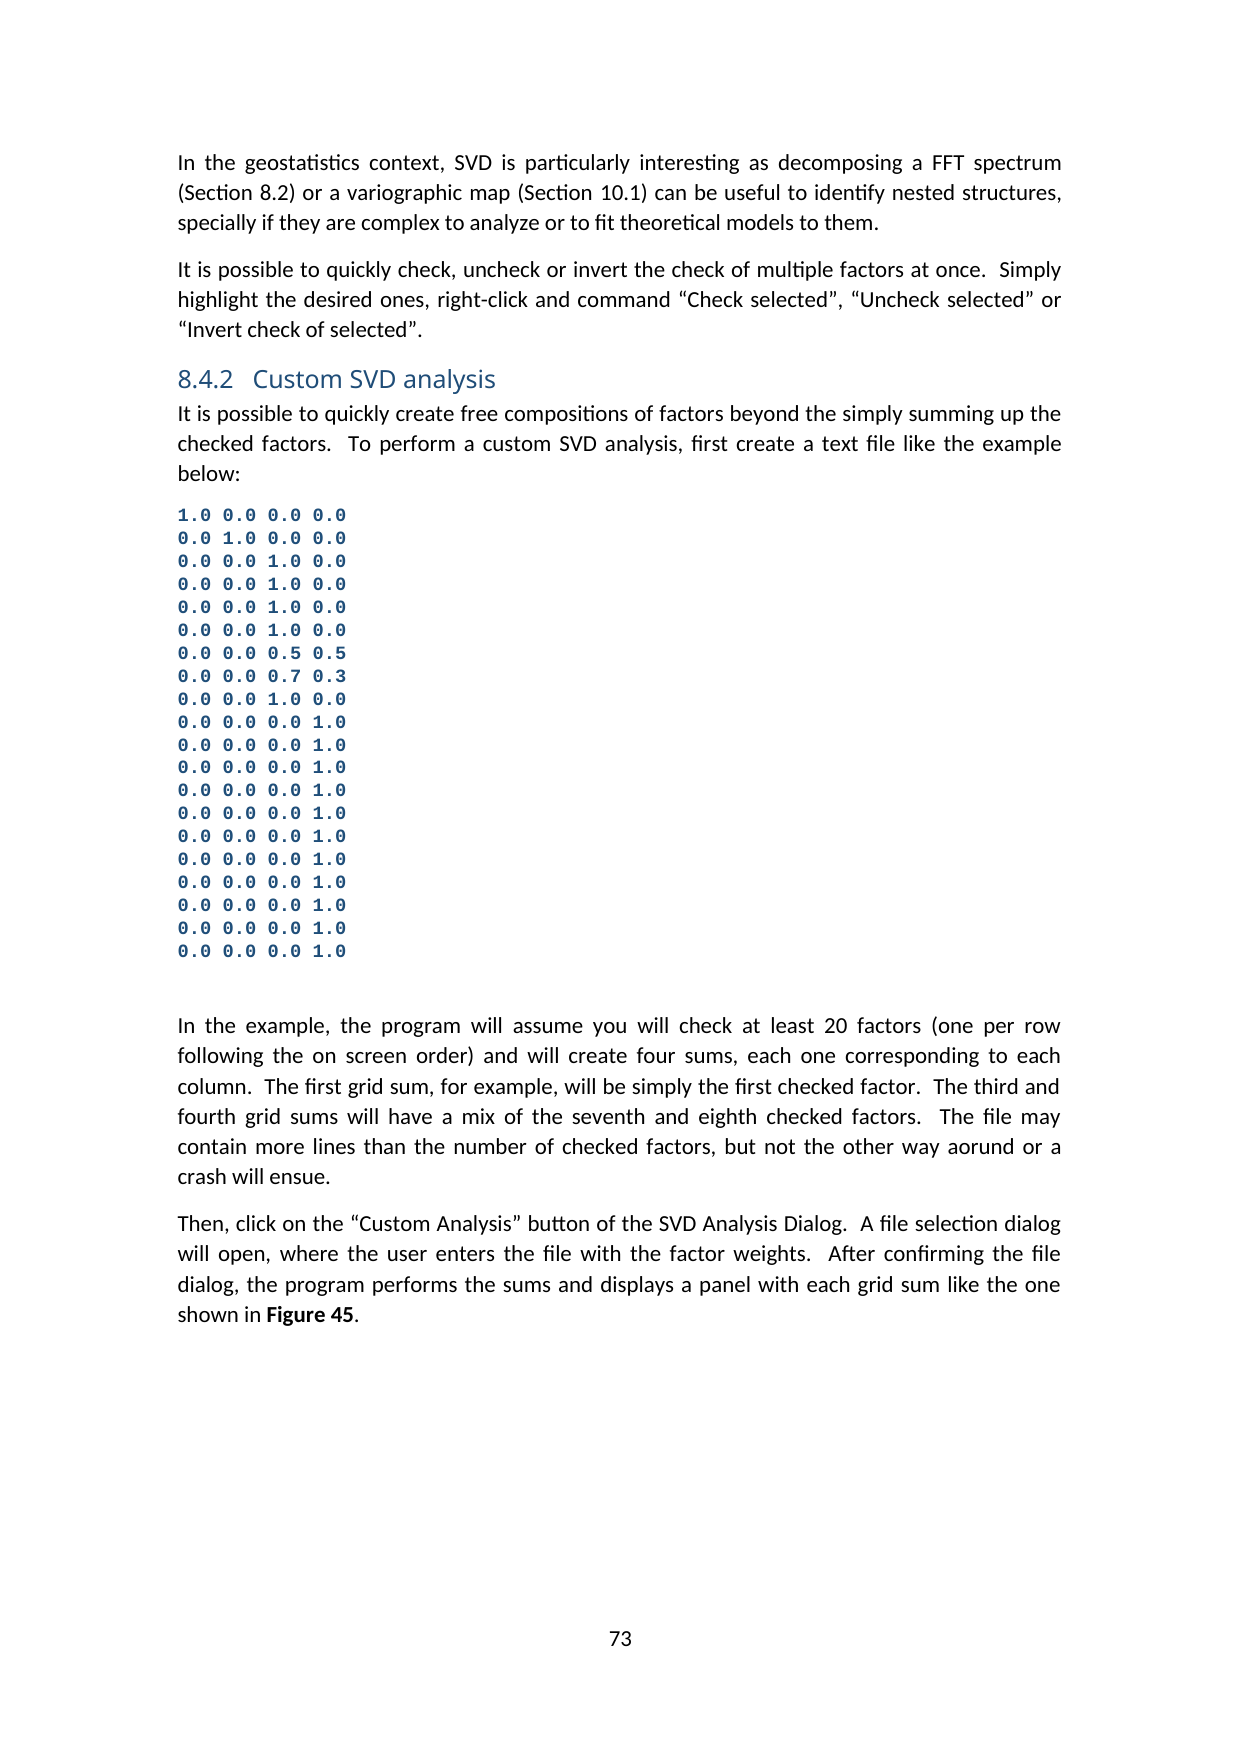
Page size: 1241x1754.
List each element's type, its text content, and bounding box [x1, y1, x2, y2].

text 0.0 0.0 0.0 1.0 [177, 781, 1063, 802]
text 0.0 0.0 0.0 1.0 [177, 942, 1063, 963]
text In the geostatistics context, SVD is particularly interesting as decomposing a FFT spectrum (Section 8.2) or a variographic map (Section 10.1) can be useful to identify nested structures, specially if they are complex to analyze or to fit theoretical models to them. [177, 148, 1063, 236]
text 0.0 0.0 1.0 0.0 [177, 621, 1063, 642]
text 0.0 0.0 0.5 0.5 [177, 644, 1063, 665]
text 0.0 0.0 0.0 1.0 [177, 919, 1063, 940]
text Then, click on the “Custom Analysis” button of the SVD Analysis Dialog. A file selection dialog will open, where the user enters the file with the factor weights. After confirming the file dialog, the program performs the sums and displays a panel with each grid sum like the one shown in Figure 44. [177, 1209, 1063, 1328]
text 0.0 0.0 0.7 0.3 [177, 667, 1063, 688]
text 0.0 0.0 0.0 1.0 [177, 712, 1063, 734]
text It is possible to quickly check, uncheck or invert the check of multiple factors at once. Simply highlight the desired ones, right-click and command “Check selected”, “Uncheck selected” or “Invert check of selected”. [177, 255, 1063, 343]
text 0.0 0.0 0.0 1.0 [177, 827, 1063, 848]
text 0.0 1.0 0.0 0.0 [177, 529, 1063, 550]
text 0.0 0.0 0.0 1.0 [177, 735, 1063, 757]
text 0.0 0.0 1.0 0.0 [177, 598, 1063, 619]
text 0.0 0.0 0.0 1.0 [177, 896, 1063, 917]
text 0.0 0.0 1.0 0.0 [177, 552, 1063, 573]
text 0.0 0.0 0.0 1.0 [177, 804, 1063, 825]
text 0.0 0.0 0.0 1.0 [177, 873, 1063, 894]
text 1.0 0.0 0.0 0.0 [177, 506, 1063, 527]
text It is possible to quickly create free compositions of factors beyond the simply summing up the checked factors. To perform a custom SVD analysis, first create a text file like the example below: [177, 399, 1063, 487]
text 0.0 0.0 0.0 1.0 [177, 758, 1063, 779]
text 0.0 0.0 1.0 0.0 [177, 689, 1063, 711]
subtitle Custom SVD analysis [177, 362, 1063, 396]
text 0.0 0.0 0.0 1.0 [177, 850, 1063, 871]
text In the example, the program will assume you will check at least 20 factors (one per row following the on screen order) and will create four sums, each one corresponding to each column. The first grid sum, for example, will be simply the first checked factor. The third and fourth grid sums will have a mix of the seventh and eighth checked factors. The file may contain more lines than the number of checked factors, but not the other way aorund or a crash will ensue. [177, 1011, 1063, 1191]
text 0.0 0.0 1.0 0.0 [177, 575, 1063, 596]
